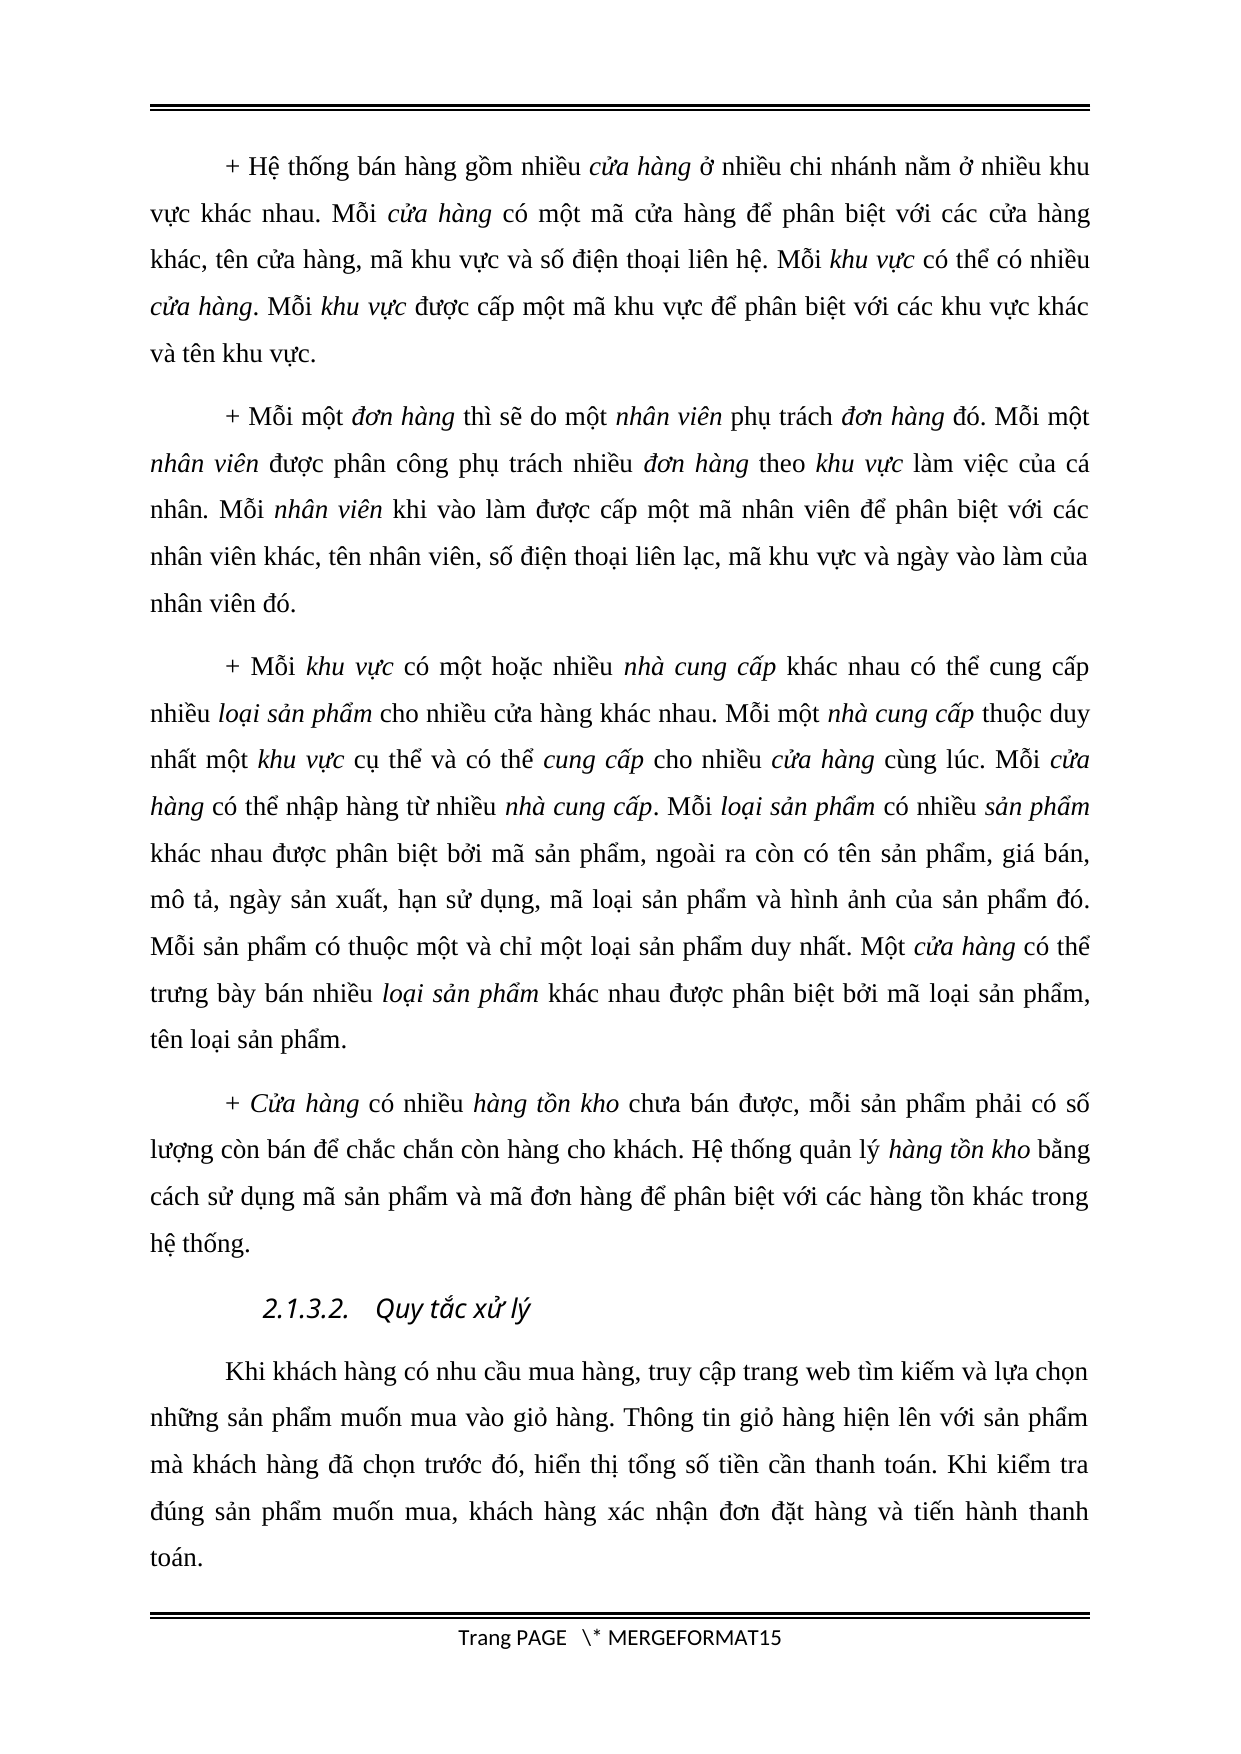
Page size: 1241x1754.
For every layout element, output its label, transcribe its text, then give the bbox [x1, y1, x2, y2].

text + Hệ thống bán hàng gồm nhiều cửa hàng ở nhiều chi nhánh nằm ở nhiều khu vực khác nhau. Mỗi cửa hàng có một mã cửa hàng để phân biệt với các cửa hàng khác, tên cửa hàng, mã khu vực và số điện thoại liên hệ. Mỗi khu vực có thể có nhiều cửa hàng. Mỗi khu vực được cấp một mã khu vực để phân biệt với các khu vực khác và tên khu vực. [150, 150, 1090, 368]
subtitle Quy tắc xử lý [262, 1290, 1090, 1327]
text + Mỗi khu vực có một hoặc nhiều nhà cung cấp khác nhau có thể cung cấp nhiều loại sản phẩm cho nhiều cửa hàng khác nhau. Mỗi một nhà cung cấp thuộc duy nhất một khu vực cụ thể và có thể cung cấp cho nhiều cửa hàng cùng lúc. Mỗi cửa hàng có thể nhập hàng từ nhiều nhà cung cấp. Mỗi loại sản phẩm có nhiều sản phẩm khác nhau được phân biệt bởi mã sản phẩm, ngoài ra còn có tên sản phẩm, giá bán, mô tả, ngày sản xuất, hạn sử dụng, mã loại sản phẩm và hình ảnh của sản phẩm đó. Mỗi sản phẩm có thuộc một và chỉ một loại sản phẩm duy nhất. Một cửa hàng có thể trưng bày bán nhiều loại sản phẩm khác nhau được phân biệt bởi mã loại sản phẩm, tên loại sản phẩm. [150, 650, 1090, 1054]
text + Cửa hàng có nhiều hàng tồn kho chưa bán được, mỗi sản phẩm phải có số lượng còn bán để chắc chắn còn hàng cho khách. Hệ thống quản lý hàng tồn kho bằng cách sử dụng mã sản phẩm và mã đơn hàng để phân biệt với các hàng tồn khác trong hệ thống. [150, 1087, 1090, 1258]
text Khi khách hàng có nhu cầu mua hàng, truy cập trang web tìm kiếm và lựa chọn những sản phẩm muốn mua vào giỏ hàng. Thông tin giỏ hàng hiện lên với sản phẩm mà khách hàng đã chọn trước đó, hiển thị tổng số tiền cần thanh toán. Khi kiểm tra đúng sản phẩm muốn mua, khách hàng xác nhận đơn đặt hàng và tiến hành thanh toán. [150, 1355, 1090, 1573]
text + Mỗi một đơn hàng thì sẽ do một nhân viên phụ trách đơn hàng đó. Mỗi một nhân viên được phân công phụ trách nhiều đơn hàng theo khu vực làm việc của cá nhân. Mỗi nhân viên khi vào làm được cấp một mã nhân viên để phân biệt với các nhân viên khác, tên nhân viên, số điện thoại liên lạc, mã khu vực và ngày vào làm của nhân viên đó. [150, 400, 1090, 618]
